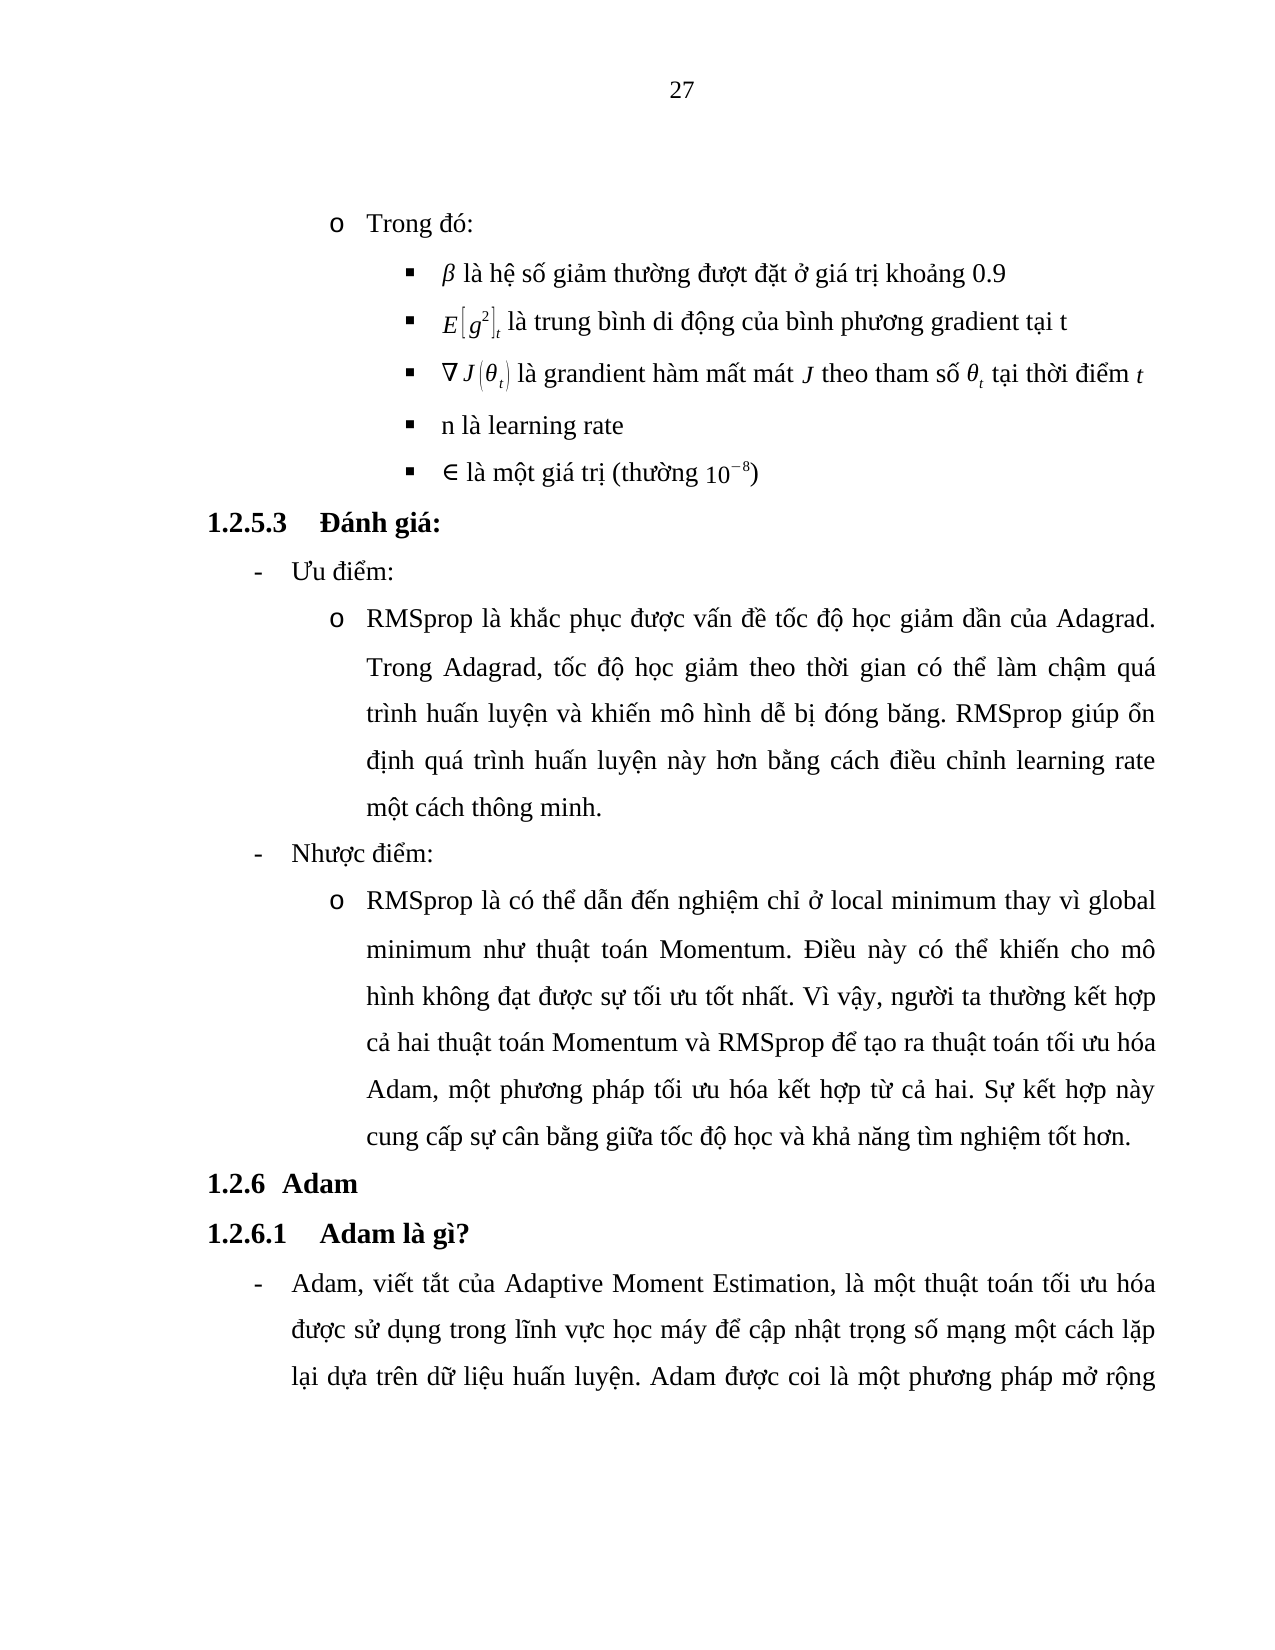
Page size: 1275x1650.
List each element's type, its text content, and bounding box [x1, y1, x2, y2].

list Ưu điểm: [254, 555, 1157, 586]
list RMSprop là khắc phục được vấn đề tốc độ học giảm dần của Adagrad. Trong Adagrad, tốc độ học giảm theo thời gian có thể làm chậm quá trình huấn luyện và khiến mô hình dễ bị đóng băng. RMSprop giúp ổn định quá trình huấn luyện này hơn bằng cách điều chỉnh learning rate một cách thông minh. [329, 602, 1157, 822]
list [254, 1267, 1157, 1391]
list RMSprop là có thể dẫn đến nghiệm chỉ ở local minimum thay vì global minimum như thuật toán Momentum. Điều này có thể khiến cho mô hình không đạt được sự tối ưu tốt nhất. Vì vậy, người ta thường kết hợp cả hai thuật toán Momentum và RMSprop để tạo ra thuật toán tối ưu hóa Adam, một phương pháp tối ưu hóa kết hợp từ cả hai. Sự kết hợp này cung cấp sự cân bằng giữa tốc độ học và khả năng tìm nghiệm tốt hơn. [329, 884, 1157, 1151]
list n là learning rate [404, 409, 1157, 441]
list là hệ số giảm thường đượt đặt ở giá trị khoảng 0.9 [404, 257, 1157, 289]
list Adam [207, 1166, 1157, 1200]
list Adam là gì? [207, 1217, 1157, 1250]
list là grandient hàm mất mát theo tham số tại thời điểm [404, 358, 1157, 394]
list Trong đó: [329, 207, 1157, 240]
list Nhược điểm: [254, 837, 1157, 868]
list là một giá trị (thường ) [404, 456, 1157, 489]
list là trung bình di động của bình phương gradient tại t [404, 305, 1157, 342]
list Đánh giá: [207, 505, 1157, 538]
